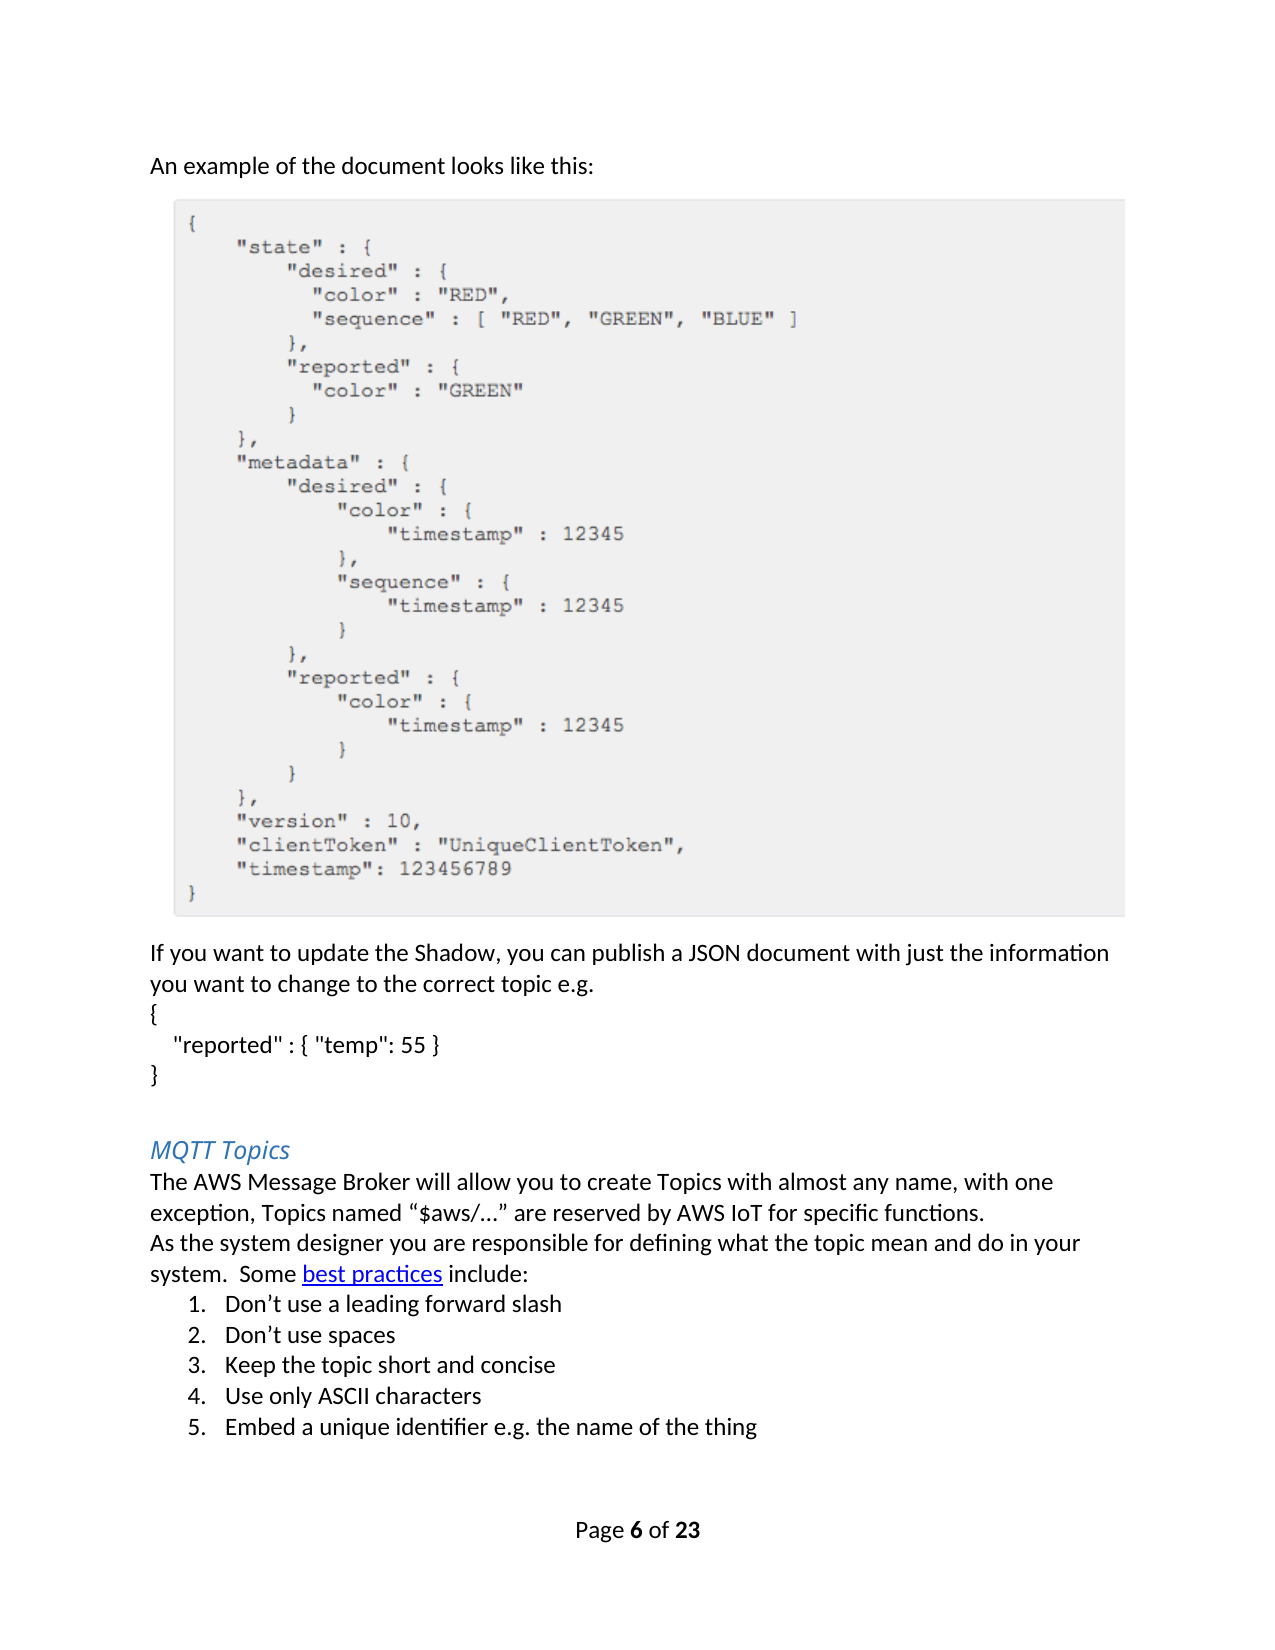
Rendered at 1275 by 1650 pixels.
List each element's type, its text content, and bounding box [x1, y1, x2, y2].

text As the system designer you are responsible for defining what the topic mean and do in your system. Some best practices include: [150, 1228, 1125, 1289]
list Keep the topic short and concise [187, 1350, 1125, 1380]
list Embed a unique identifier e.g. the name of the thing [187, 1411, 1125, 1441]
subtitle MQTT Topics [150, 1132, 1125, 1167]
text } [150, 1059, 1125, 1090]
text The AWS Message Broker will allow you to create Topics with almost any name, with one exception, Topics named “$aws/…” are reserved by AWS IoT for specific functions. [150, 1167, 1125, 1228]
text An example of the document looks like this: [150, 150, 1125, 180]
list Use only ASCII characters [187, 1380, 1125, 1411]
text { [150, 998, 1125, 1029]
list Don’t use spaces [187, 1319, 1125, 1350]
text If you want to update the Shadow, you can publish a JSON document with just the information you want to change to the correct topic e.g. [150, 938, 1125, 998]
text "reported" : { "temp": 55 } [150, 1029, 1125, 1059]
list Don’t use a leading forward slash [187, 1289, 1125, 1319]
picture [150, 180, 1125, 938]
